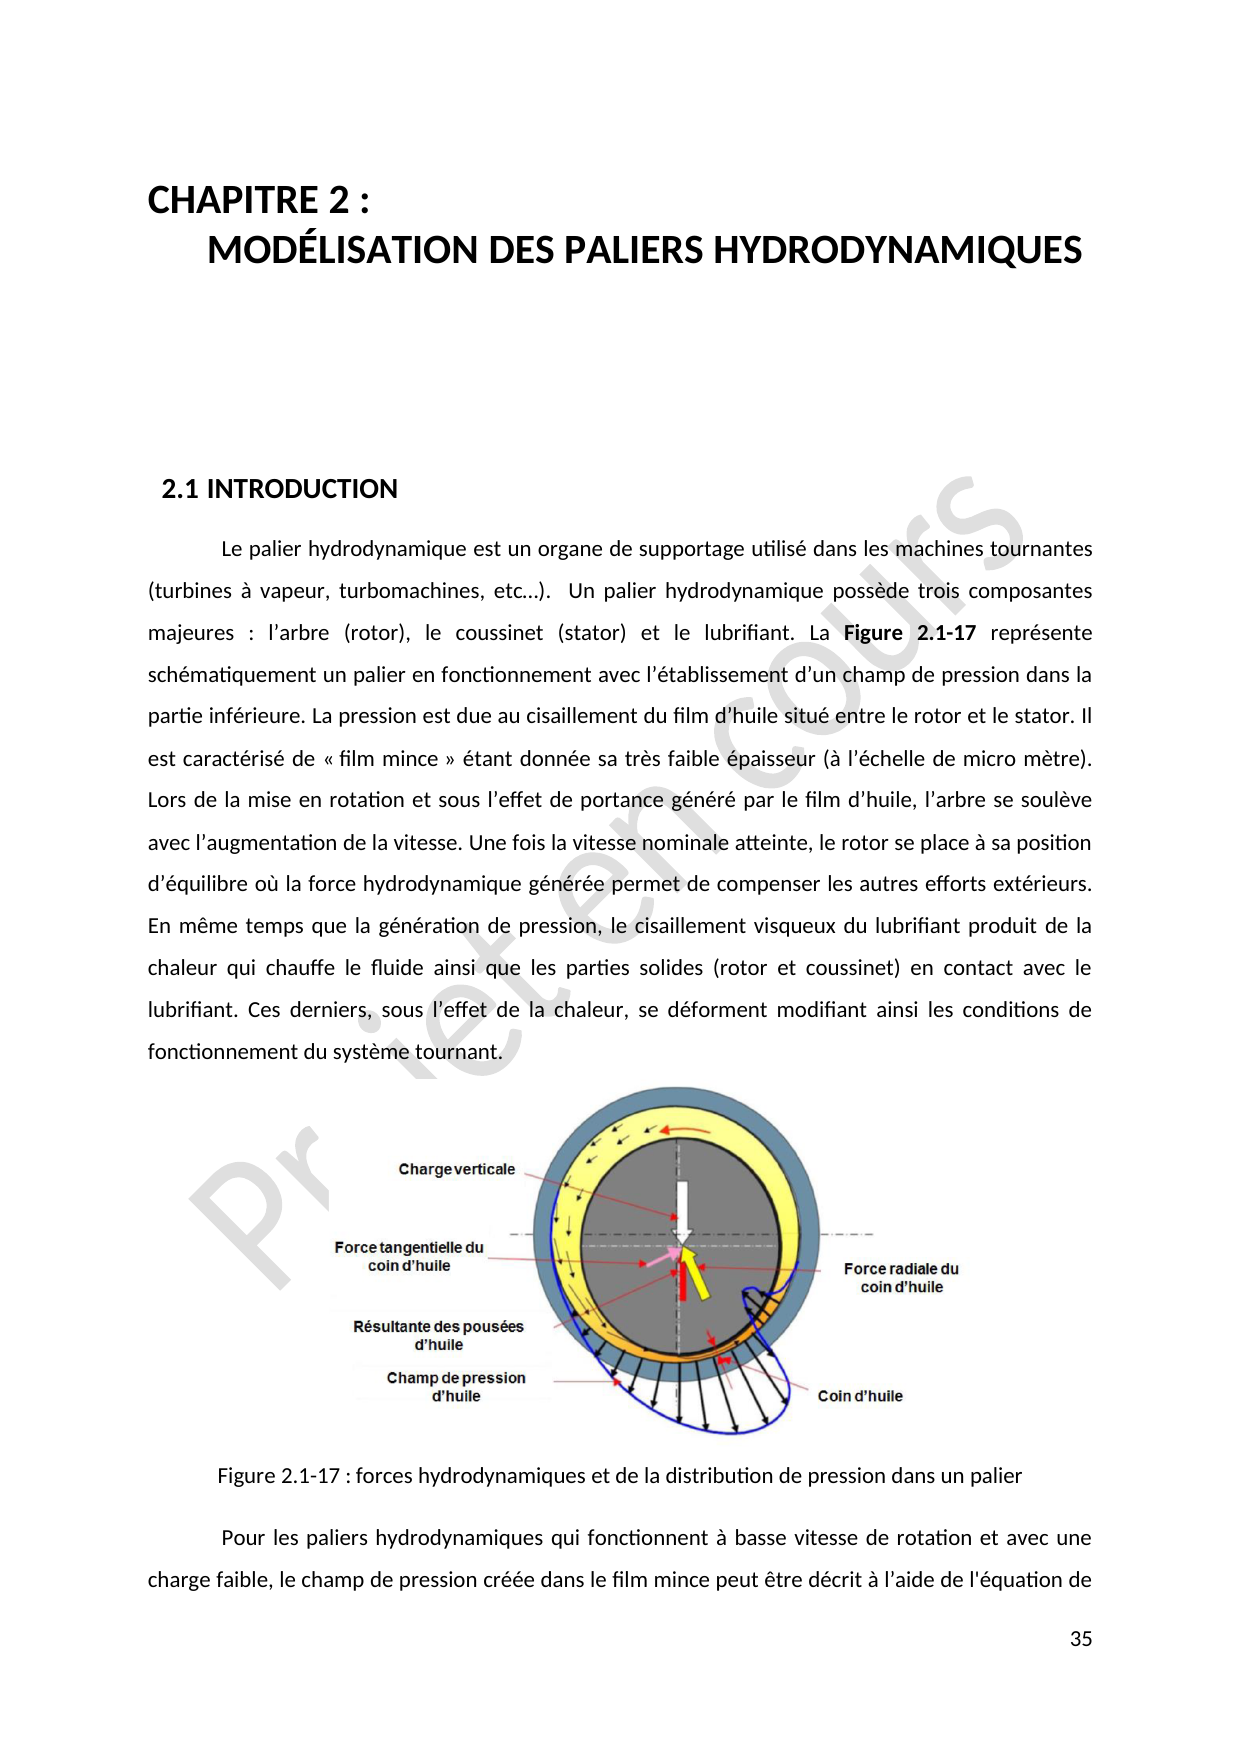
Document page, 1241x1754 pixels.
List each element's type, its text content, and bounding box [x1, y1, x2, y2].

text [148, 1523, 1093, 1593]
subtitle Chapitre 2 : Modélisation des paliers hydrodynamiques [148, 173, 1093, 274]
subtitle Introduction [161, 470, 1093, 506]
picture [328, 1079, 971, 1447]
